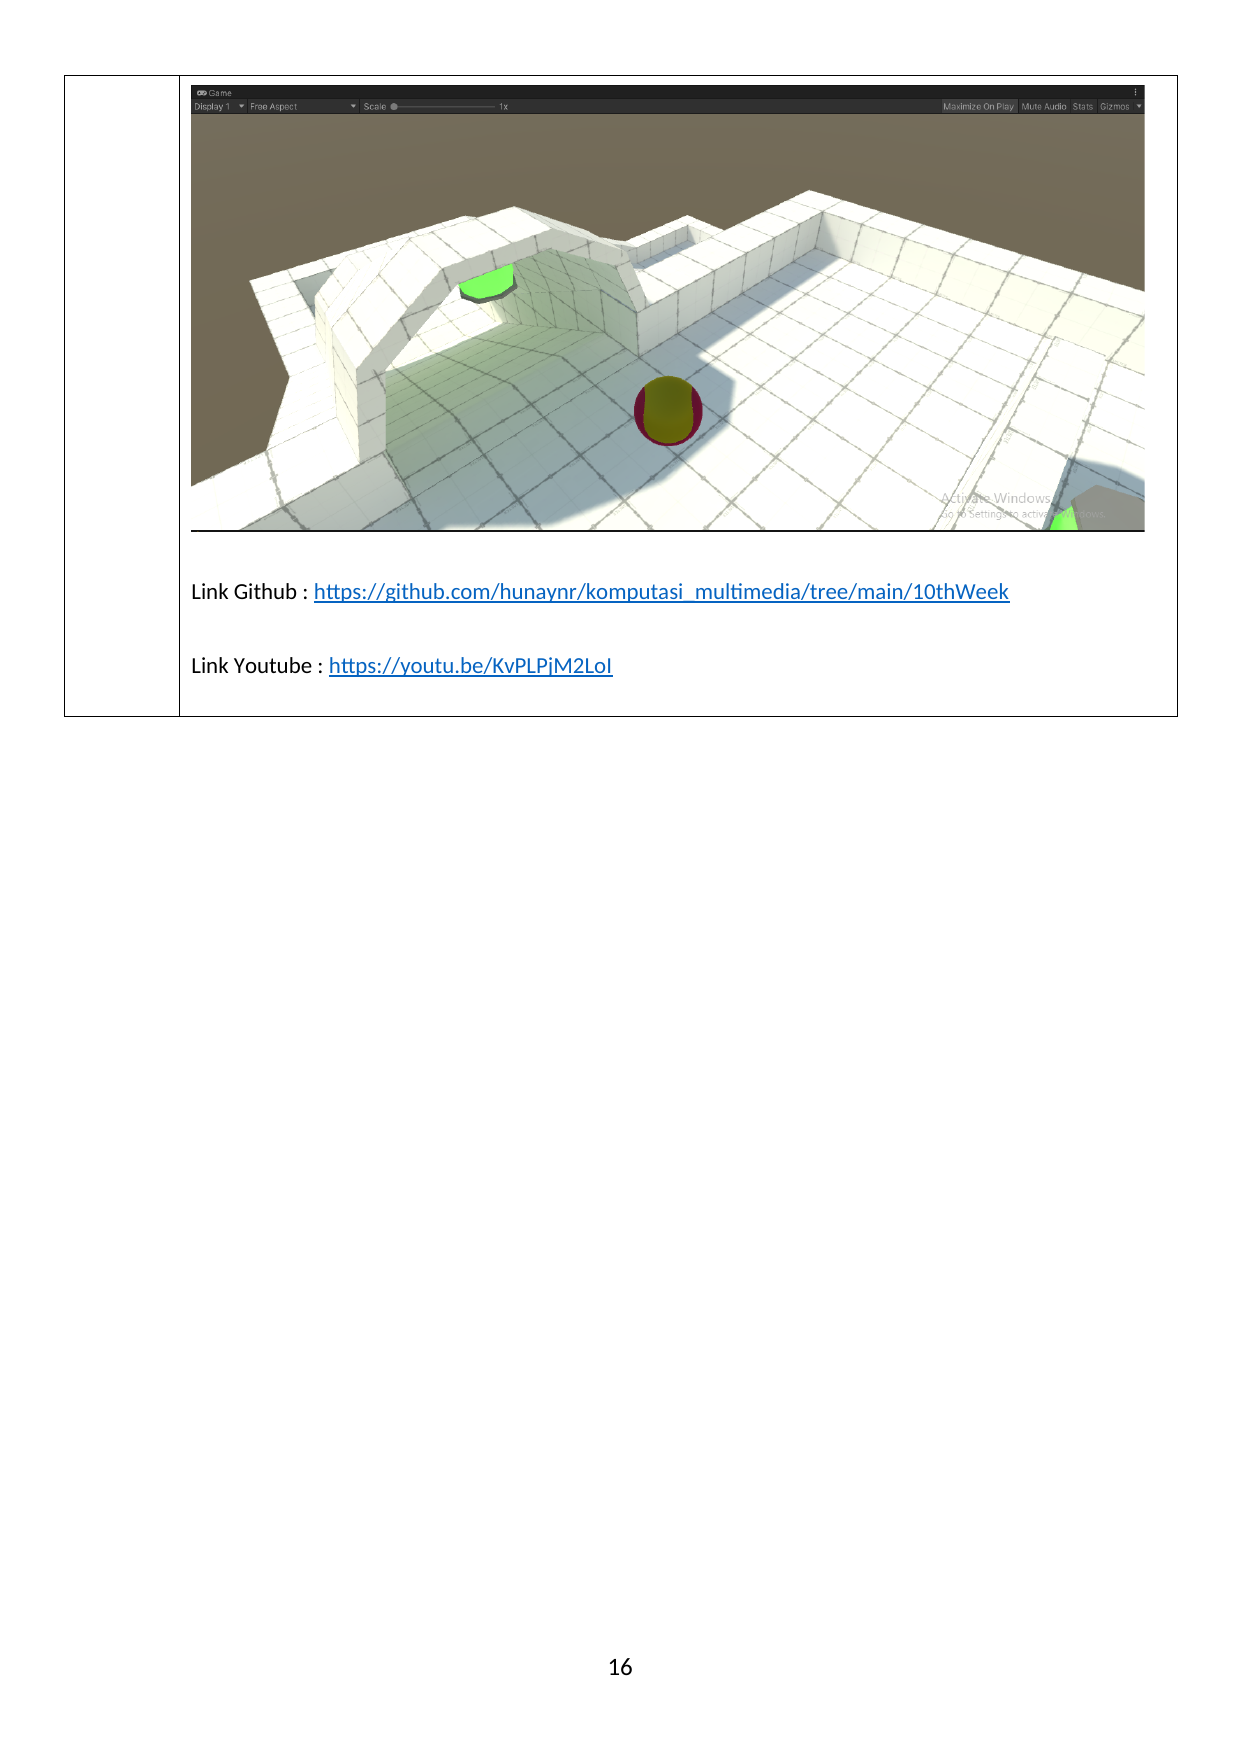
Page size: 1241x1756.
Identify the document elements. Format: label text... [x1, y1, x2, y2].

table_cell 1 [65, 76, 179, 716]
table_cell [180, 76, 1177, 716]
picture [191, 85, 1145, 532]
